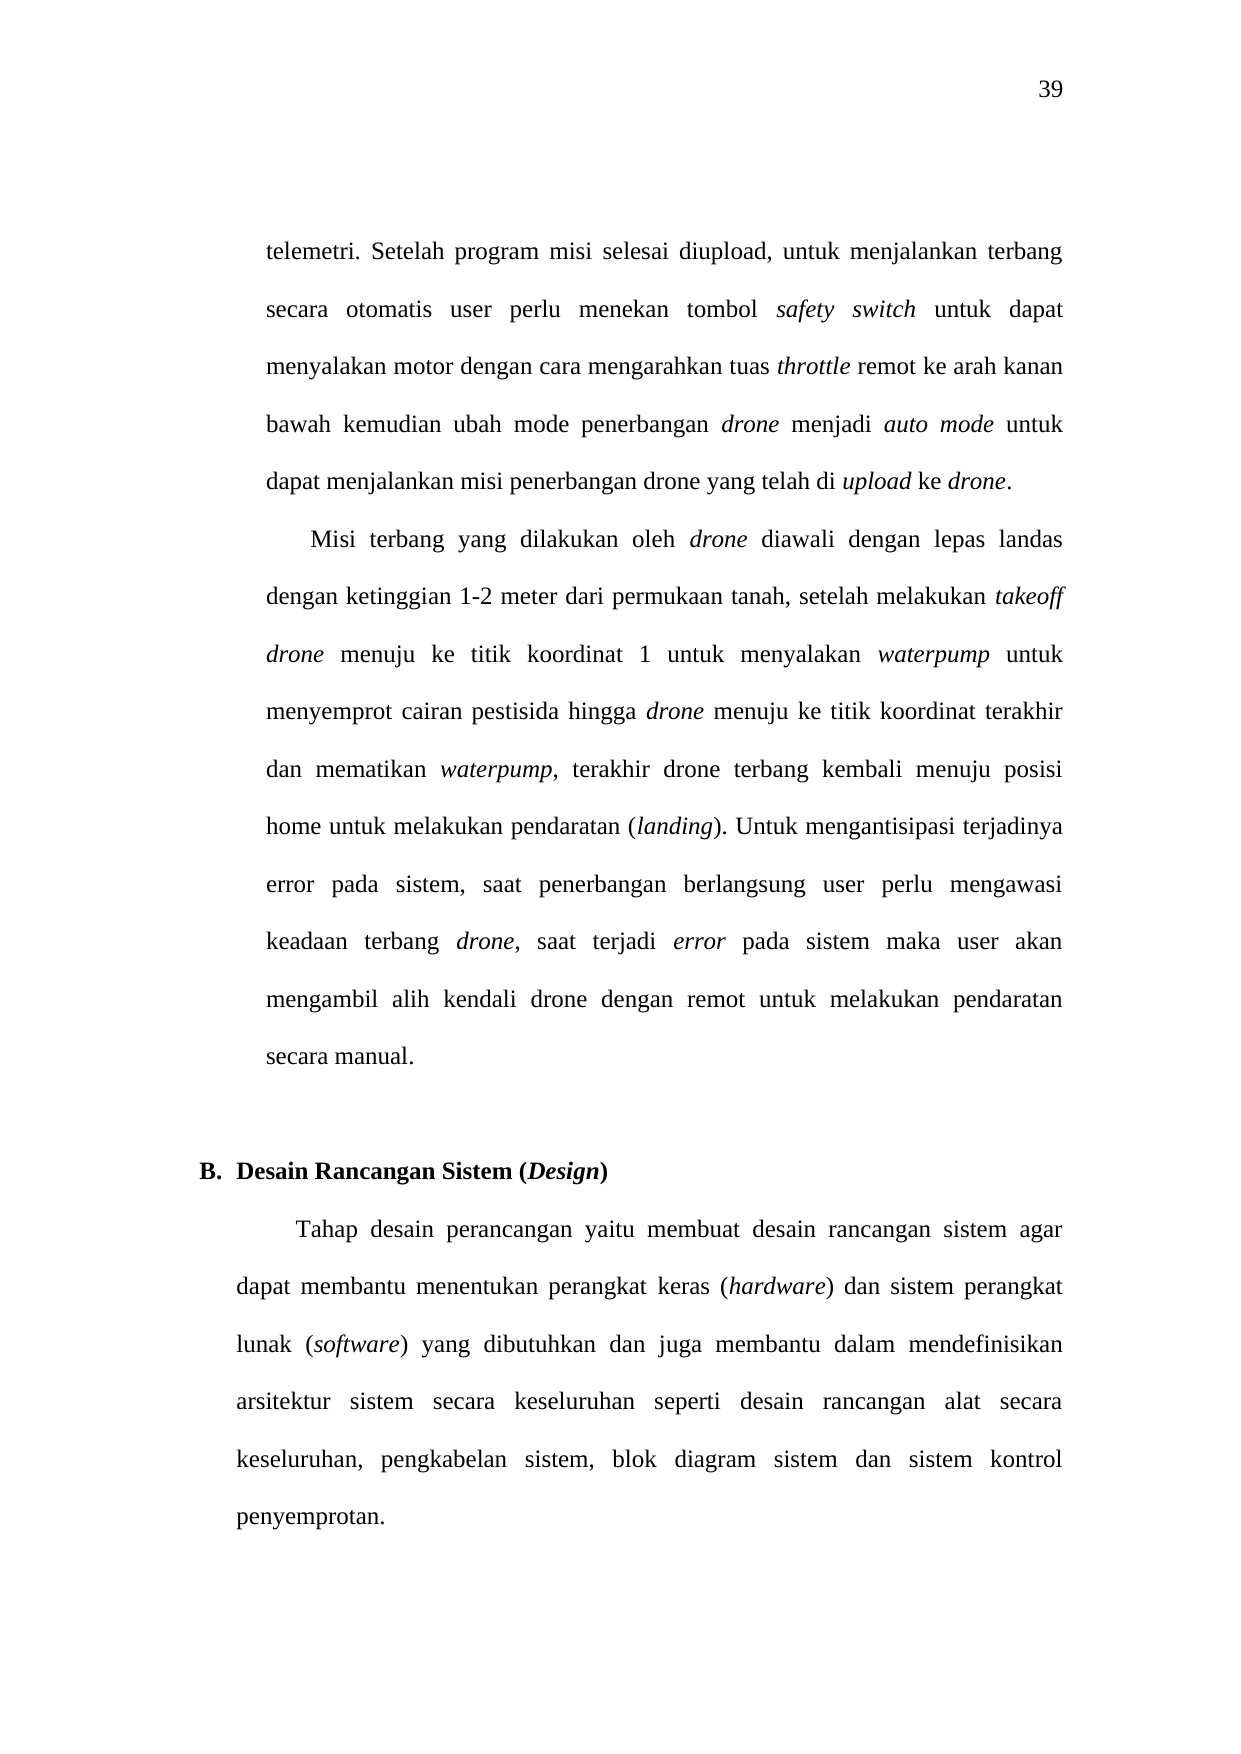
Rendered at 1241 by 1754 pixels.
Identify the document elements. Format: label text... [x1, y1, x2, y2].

text Misi terbang yang dilakukan oleh drone diawali dengan lepas landas dengan ketinggian 1-2 meter dari permukaan tanah, setelah melakukan takeoff drone menuju ke titik koordinat 1 untuk menyalakan waterpump untuk menyemprot cairan pestisida hingga drone menuju ke titik koordinat terakhir dan mematikan waterpump, terakhir drone terbang kembali menuju posisi home untuk melakukan pendaratan (landing). Untuk mengantisipasi terjadinya error pada sistem, saat penerbangan berlangsung user perlu mengawasi keadaan terbang drone, saat terjadi error pada sistem maka user akan mengambil alih kendali drone dengan remot untuk melakukan pendaratan secara manual. [266, 524, 1063, 1070]
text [266, 236, 1063, 495]
list Desain Rancangan Sistem (Design) [199, 1156, 1063, 1185]
text Tahap desain perancangan yaitu membuat desain rancangan sistem agar dapat membantu menentukan perangkat keras (hardware) dan sistem perangkat lunak (software) yang dibutuhkan dan juga membantu dalam mendefinisikan arsitektur sistem secara keseluruhan seperti desain rancangan alat secara keseluruhan, pengkabelan sistem, blok diagram sistem dan sistem kontrol penyemprotan. [236, 1214, 1063, 1530]
